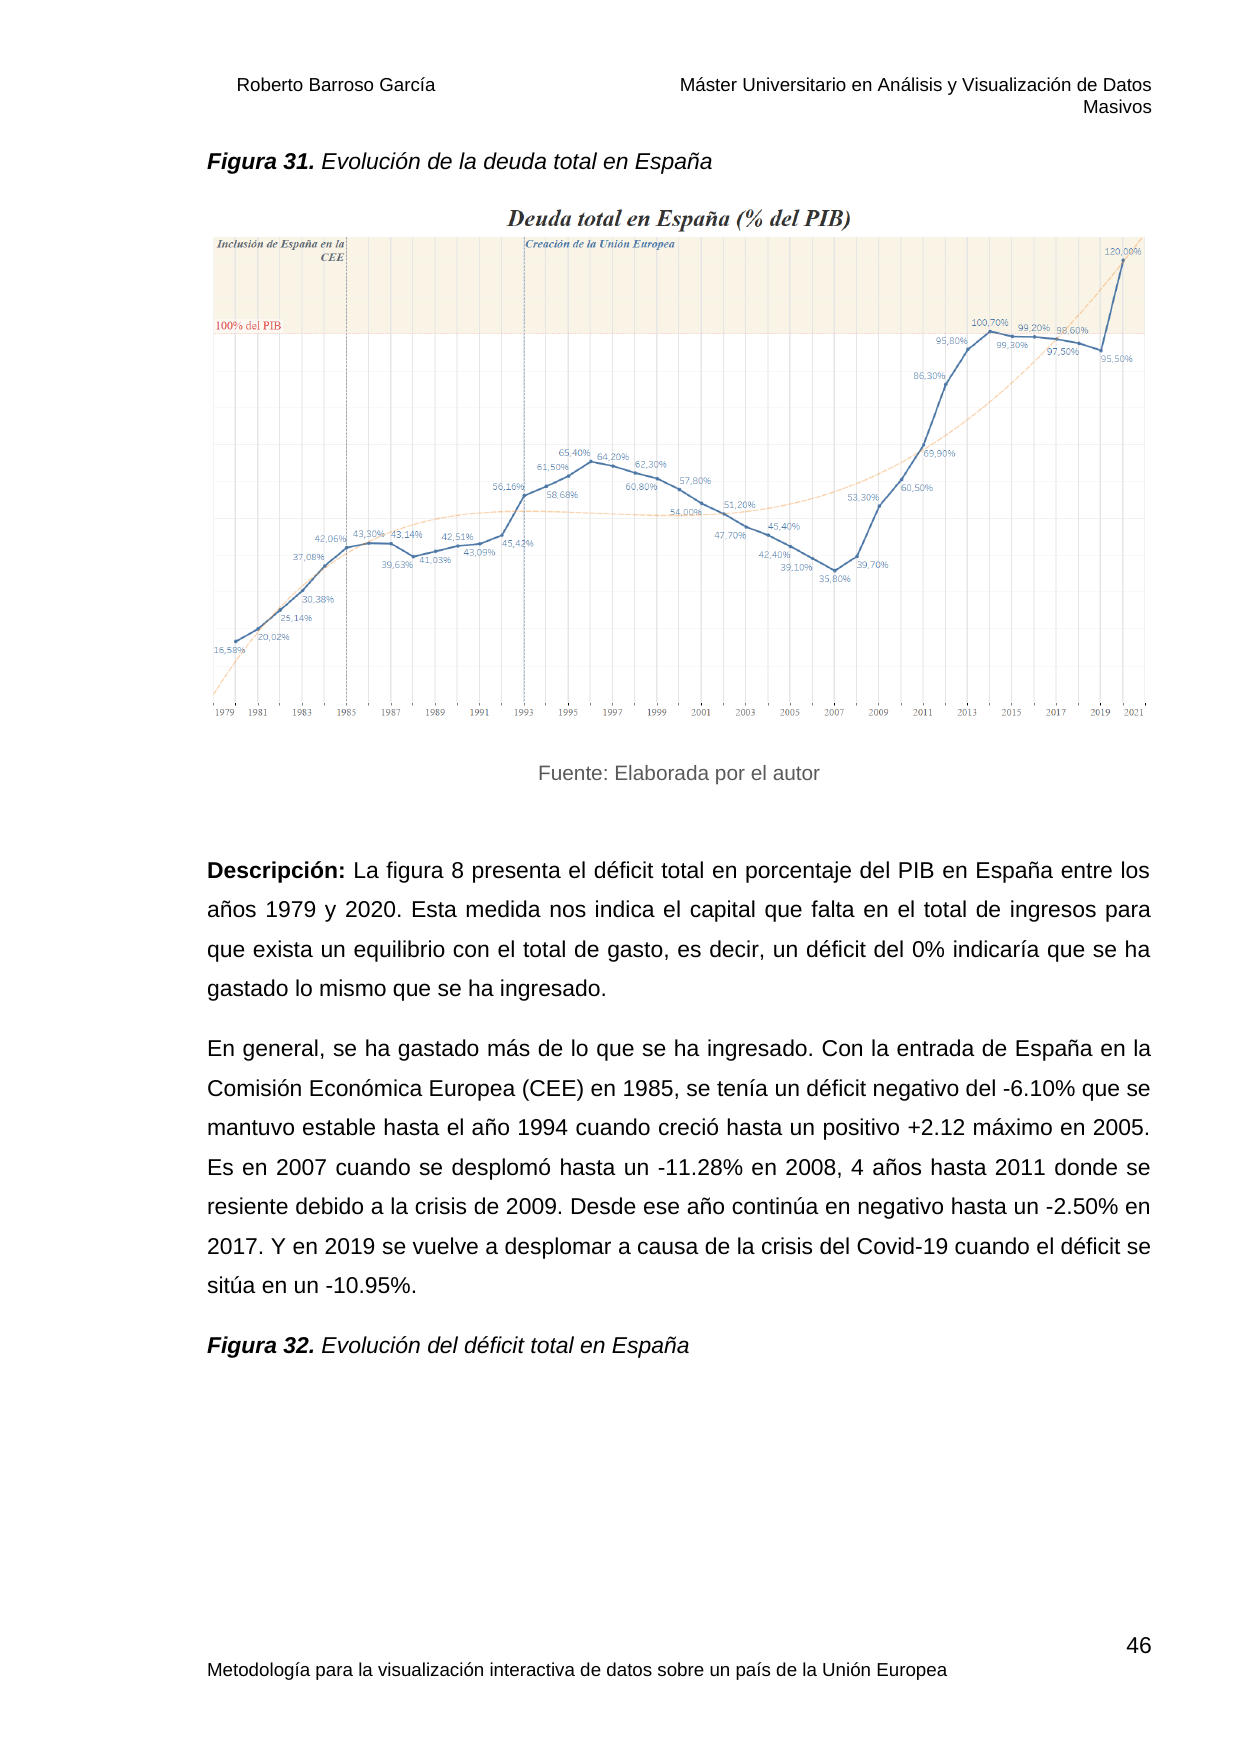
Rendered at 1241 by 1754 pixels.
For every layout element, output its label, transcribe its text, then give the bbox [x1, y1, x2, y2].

text En general, se ha gastado más de lo que se ha ingresado. Con la entrada de España en la Comisión Económica Europea (CEE) en 1985, se tenía un déficit negativo del -6.10% que se mantuvo estable hasta el año 1994 cuando creció hasta un positivo +2.12 máximo en 2005. Es en 2007 cuando se desplomó hasta un -11.28% en 2008, 4 años hasta 2011 donde se resiente debido a la crisis de 2009. Desde ese año continúa en negativo hasta un -2.50% en 2017. Y en 2019 se vuelve a desplomar a causa de la crisis del Covid-19 cuando el déficit se sitúa en un -10.95%. [207, 1035, 1152, 1298]
text Figura 32. Evolución del déficit total en España [207, 1332, 1152, 1359]
text Descripción: La figura 8 presenta el déficit total en porcentaje del PIB en España entre los años 1979 y 2020. Esta medida nos indica el capital que falta en el total de ingresos para que exista un equilibrio con el total de gasto, es decir, un déficit del 0% indicaría que se ha gastado lo mismo que se ha ingresado. [207, 857, 1152, 1001]
picture [206, 195, 1152, 727]
text Figura 31. Evolución de la deuda total en España [207, 148, 1152, 174]
text Fuente: Elaborada por el autor [207, 760, 1152, 784]
